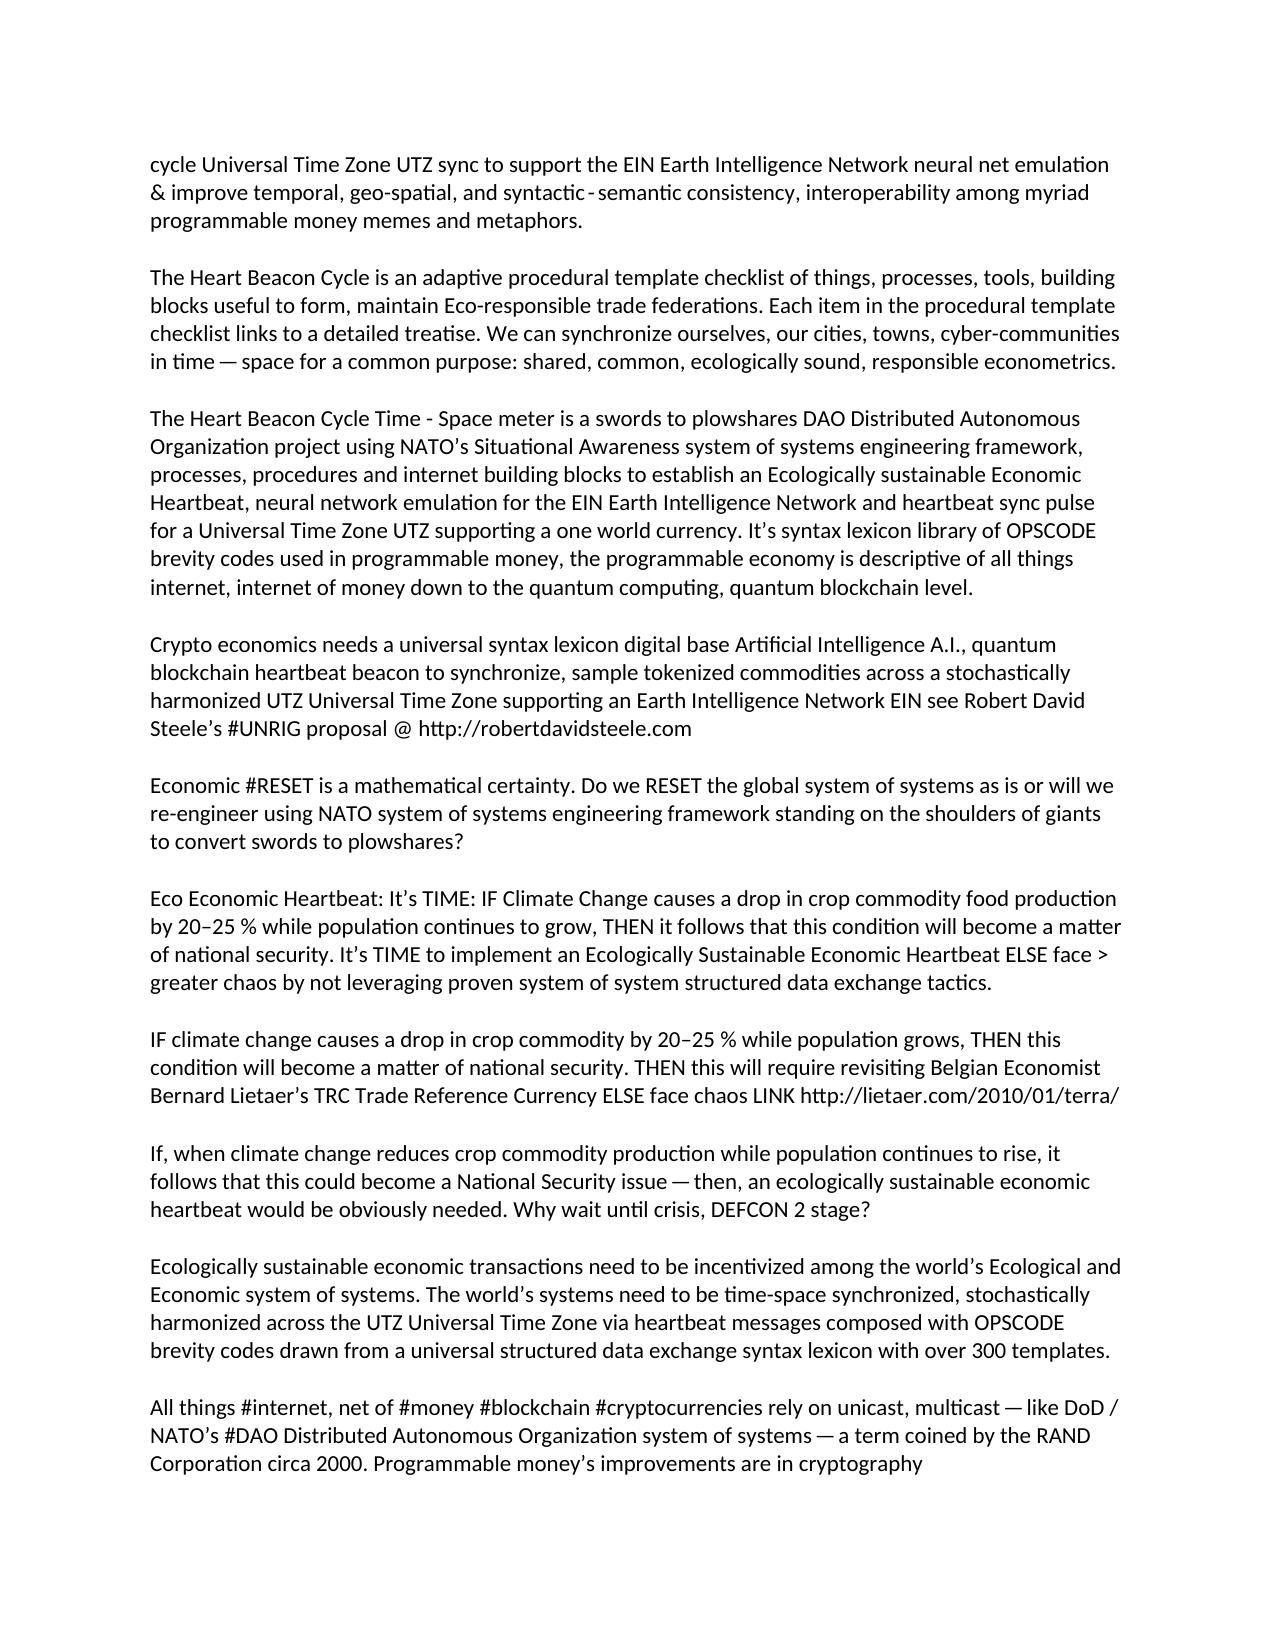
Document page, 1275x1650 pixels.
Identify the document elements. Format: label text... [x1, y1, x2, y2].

text Ecologically sustainable economic transactions need to be incentivized among the world’s Ecological and Economic system of systems. The world’s systems need to be time-space synchronized, stochastically harmonized across the UTZ Universal Time Zone via heartbeat messages composed with OPSCODE brevity codes drawn from a universal structured data exchange syntax lexicon with over 300 templates. [150, 1252, 1125, 1364]
text Eco Economic Heartbeat: It’s TIME: IF Climate Change causes a drop in crop commodity food production by 20–25 % while population continues to grow, THEN it follows that this condition will become a matter of national security. It’s TIME to implement an Ecologically Sustainable Economic Heartbeat ELSE face > greater chaos by not leveraging proven system of system structured data exchange tactics. [150, 884, 1125, 996]
text The Heart Beacon Cycle is an adaptive procedural template checklist of things, processes, tools, building blocks useful to form, maintain Eco-responsible trade federations. Each item in the procedural template checklist links to a detailed treatise. We can synchronize ourselves, our cities, towns, cyber-communities in time — space for a common purpose: shared, common, ecologically sound, responsible econometrics. [150, 263, 1125, 375]
text All things #internet, net of #money #blockchain #cryptocurrencies rely on unicast, multicast — like DoD / NATO’s #DAO Distributed Autonomous Organization system of systems — a term coined by the RAND Corporation circa 2000. Programmable money’s improvements are in cryptography [150, 1393, 1125, 1477]
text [150, 150, 1125, 234]
text IF climate change causes a drop in crop commodity by 20–25 % while population grows, THEN this condition will become a matter of national security. THEN this will require revisiting Belgian Economist Bernard Lietaer’s TRC Trade Reference Currency ELSE face chaos LINK http://lietaer.com/2010/01/terra/ [150, 1026, 1125, 1109]
text Economic #RESET is a mathematical certainty. Do we RESET the global system of systems as is or will we re-engineer using NATO system of systems engineering framework standing on the shoulders of giants to convert swords to plowshares? [150, 771, 1125, 855]
text The Heart Beacon Cycle Time - Space meter is a swords to plowshares DAO Distributed Autonomous Organization project using NATO’s Situational Awareness system of systems engineering framework, processes, procedures and internet building blocks to establish an Ecologically sustainable Economic Heartbeat, neural network emulation for the EIN Earth Intelligence Network and heartbeat sync pulse for a Universal Time Zone UTZ supporting a one world currency. It’s syntax lexicon library of OPSCODE brevity codes used in programmable money, the programmable economy is descriptive of all things internet, internet of money down to the quantum computing, quantum blockchain level. [150, 404, 1125, 601]
text If, when climate change reduces crop commodity production while population continues to rise, it follows that this could become a National Security issue — then, an ecologically sustainable economic heartbeat would be obviously needed. Why wait until crisis, DEFCON 2 stage? [150, 1139, 1125, 1223]
text Crypto economics needs a universal syntax lexicon digital base Artificial Intelligence A.I., quantum blockchain heartbeat beacon to synchronize, sample tokenized commodities across a stochastically harmonized UTZ Universal Time Zone supporting an Earth Intelligence Network EIN see Robert David Steele’s #UNRIG proposal @ http://robertdavidsteele.com [150, 630, 1125, 742]
